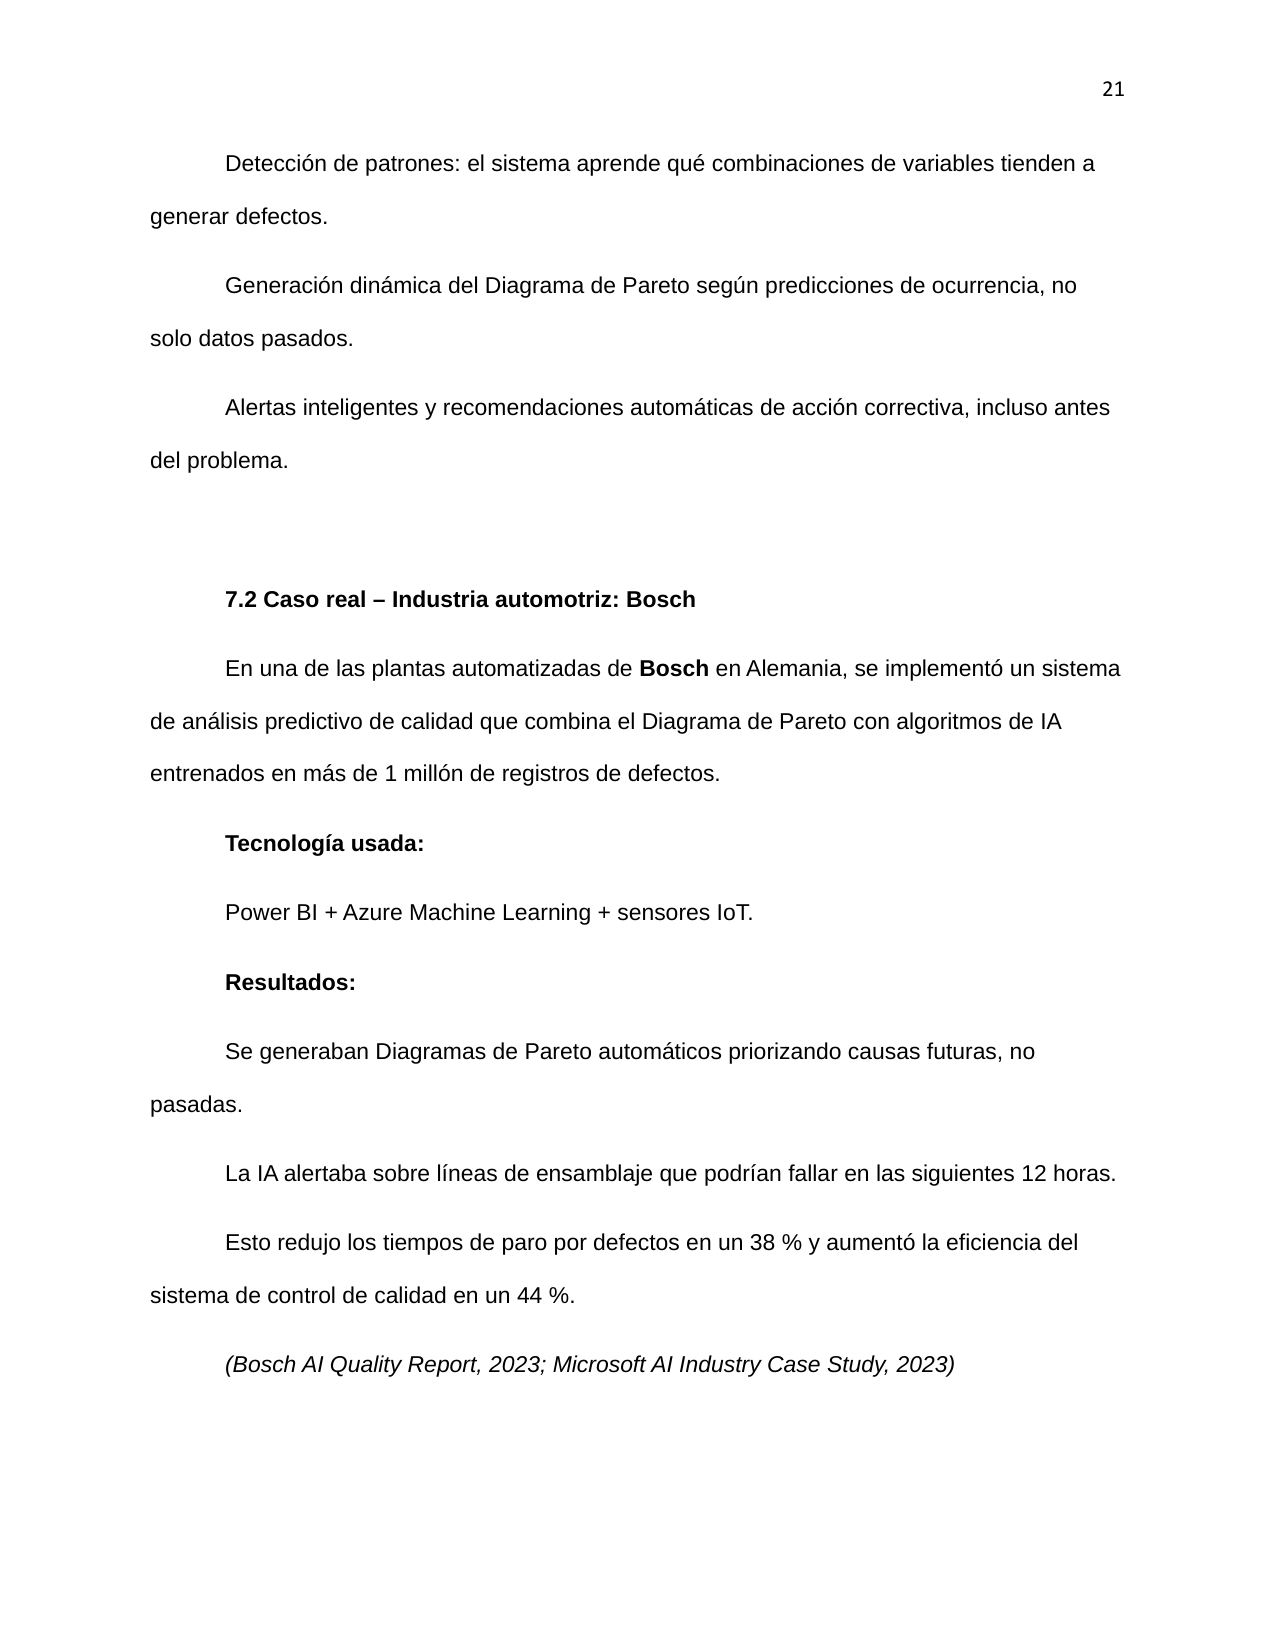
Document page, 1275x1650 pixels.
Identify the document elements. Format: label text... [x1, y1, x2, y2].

text Resultados: [150, 968, 1125, 995]
text La IA alertaba sobre líneas de ensamblaje que podrían fallar en las siguientes 12 horas. [150, 1160, 1125, 1186]
text Detección de patrones: el sistema aprende qué combinaciones de variables tienden a generar defectos. [150, 150, 1125, 229]
text Power BI + Azure Machine Learning + sensores IoT. [150, 899, 1125, 926]
text En una de las plantas automatizadas de Bosch en Alemania, se implementó un sistema de análisis predictivo de calidad que combina el Diagrama de Pareto con algoritmos de IA entrenados en más de 1 millón de registros de defectos. [150, 655, 1125, 787]
text Generación dinámica del Diagrama de Pareto según predicciones de ocurrencia, no solo datos pasados. [150, 272, 1125, 351]
text Alertas inteligentes y recomendaciones automáticas de acción correctiva, incluso antes del problema. [150, 394, 1125, 473]
subtitle 7.2 Caso real – Industria automotriz: Bosch [150, 586, 1125, 612]
text (Bosch AI Quality Report, 2023; Microsoft AI Industry Case Study, 2023) [150, 1351, 1125, 1378]
text Tecnología usada: [150, 830, 1125, 856]
text Esto redujo los tiempos de paro por defectos en un 38 % y aumentó la eficiencia del sistema de control de calidad en un 44 %. [150, 1229, 1125, 1308]
text Se generaban Diagramas de Pareto automáticos priorizando causas futuras, no pasadas. [150, 1038, 1125, 1117]
